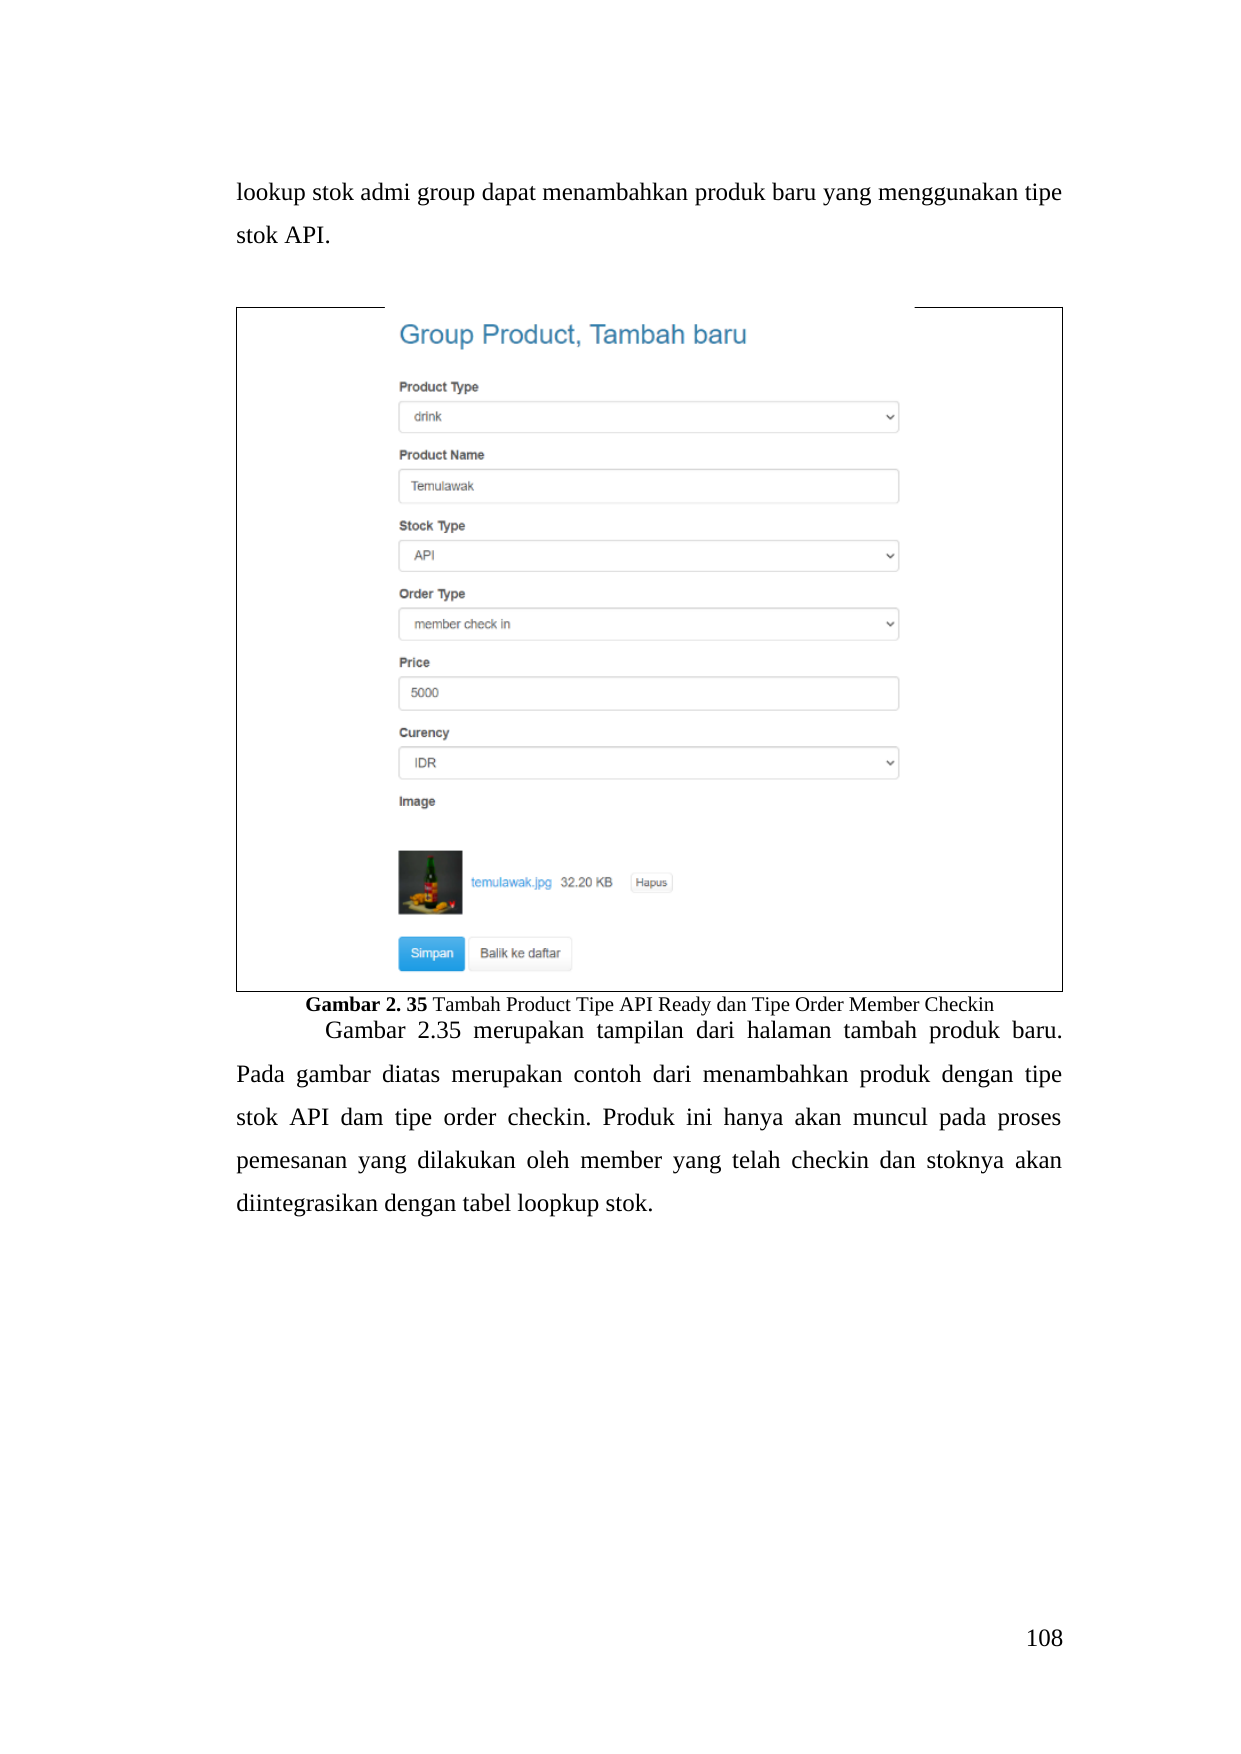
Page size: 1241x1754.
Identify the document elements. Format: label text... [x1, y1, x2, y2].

picture [384, 307, 915, 977]
text Gambar 2. 35 Tambah Product Tipe API Ready dan Tipe Order Member Checkin [236, 992, 1063, 1016]
text Gambar 2.35 merupakan tampilan dari halaman tambah produk baru. Pada gambar diatas merupakan contoh dari menambahkan produk dengan tipe stok API dam tipe order checkin. Produk ini hanya akan muncul pada proses pemesanan yang dilakukan oleh member yang telah checkin dan stoknya akan diintegrasikan dengan tabel loopkup stok. [236, 1016, 1063, 1217]
table_header [237, 308, 1062, 991]
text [236, 177, 1063, 249]
